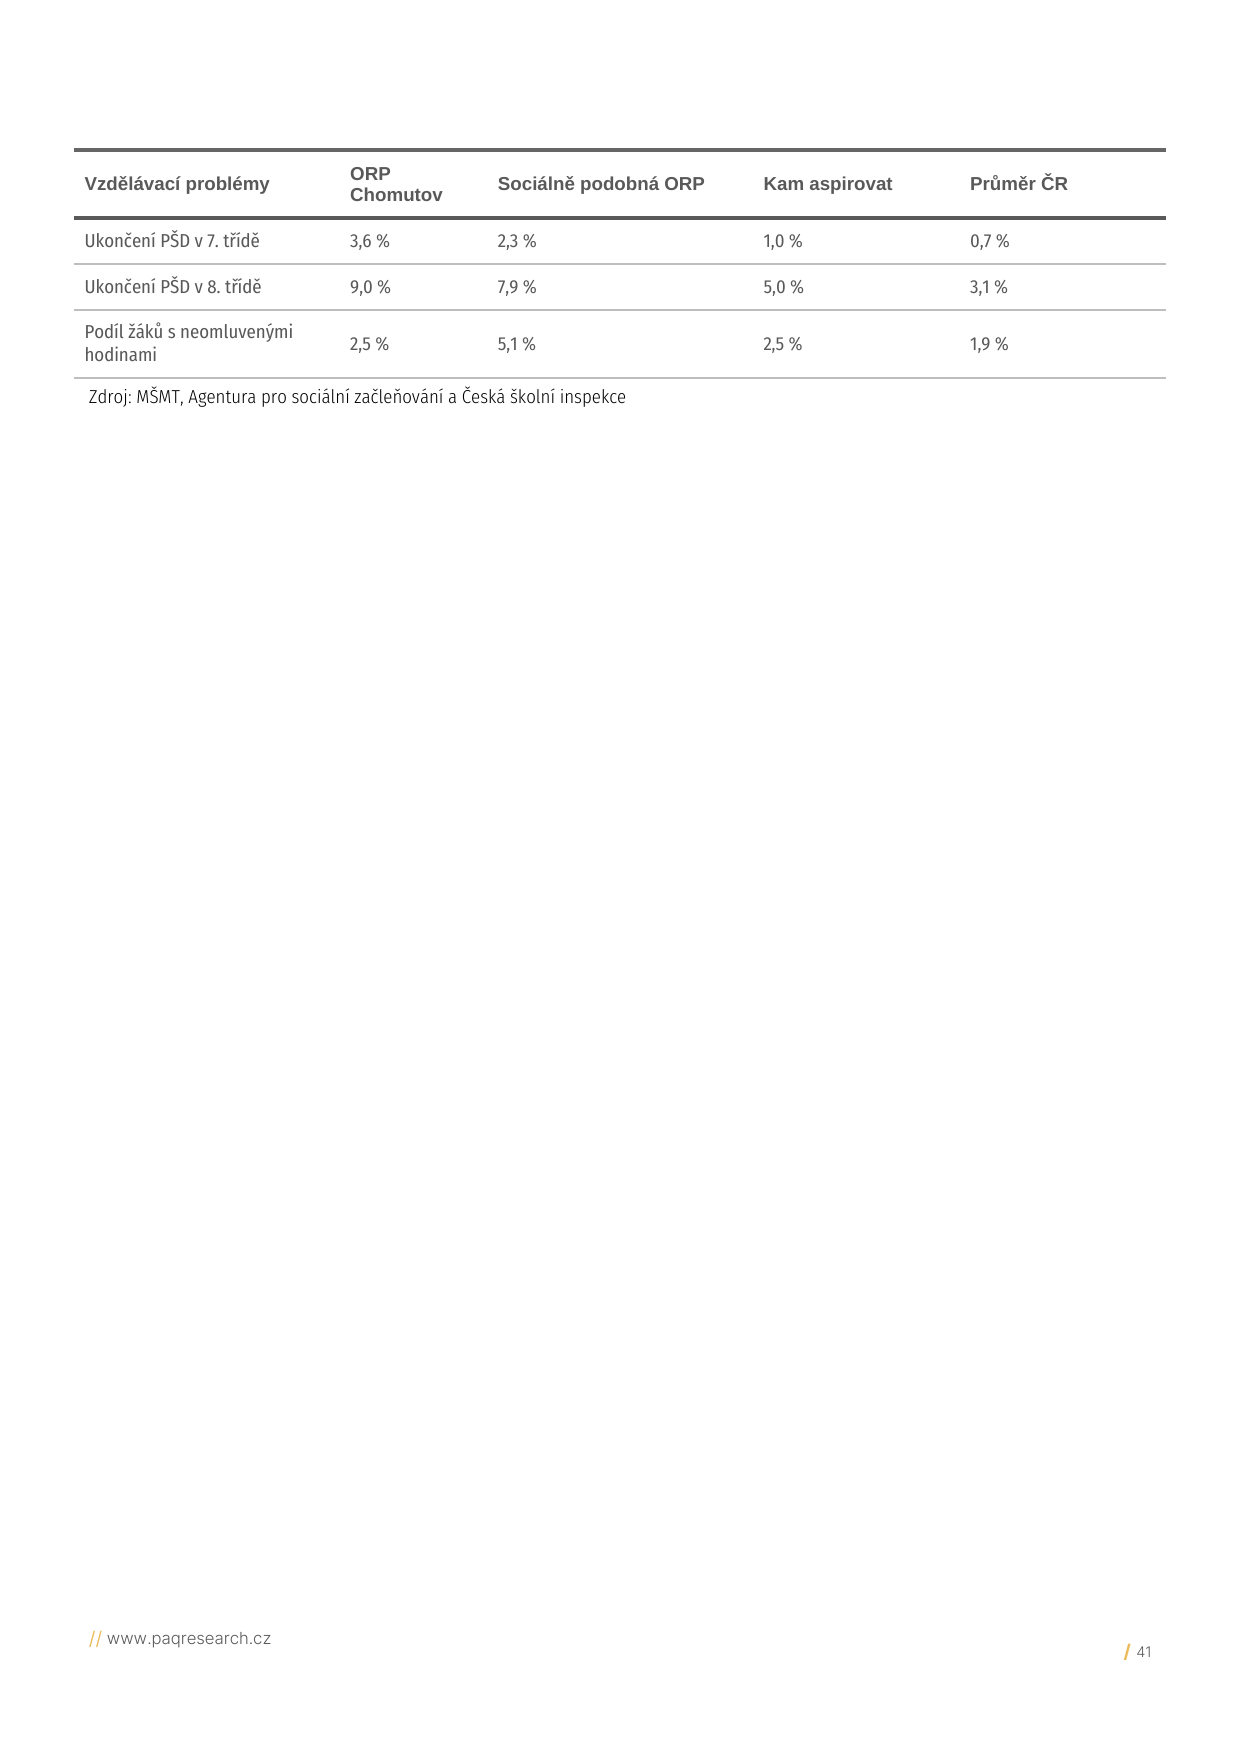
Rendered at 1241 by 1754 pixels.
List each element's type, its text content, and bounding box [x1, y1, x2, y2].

table_cell 3,6 % [340, 220, 487, 263]
table_header Průměr ČR [960, 152, 1166, 216]
table_cell 2,5 % [340, 311, 487, 377]
table_cell 2,3 % [487, 220, 753, 263]
table_cell 1,0 % [753, 220, 959, 263]
table_cell 0,7 % [960, 220, 1166, 263]
text Zdroj: MŠMT, Agentura pro sociální začleňování a Česká školní inspekce [89, 379, 1152, 409]
table_cell Podíl žáků s neomluvenými hodinami [74, 311, 339, 377]
table_header ORP Chomutov [340, 152, 487, 216]
table_cell 5,1 % [487, 311, 753, 377]
table_cell 9,0 % [340, 265, 487, 309]
table_cell 7,9 % [487, 265, 753, 309]
table_cell 2,5 % [753, 311, 959, 377]
table_header Vzdělávací problémy [74, 152, 339, 216]
table_cell 5,0 % [753, 265, 959, 309]
table_header Sociálně podobná ORP [487, 152, 753, 216]
table_cell 1,9 % [960, 311, 1166, 377]
table_header Kam aspirovat [753, 152, 959, 216]
table_cell Ukončení PŠD v 7. třídě [74, 220, 339, 263]
table_cell 3,1 % [960, 265, 1166, 309]
table_cell Ukončení PŠD v 8. třídě [74, 265, 339, 309]
